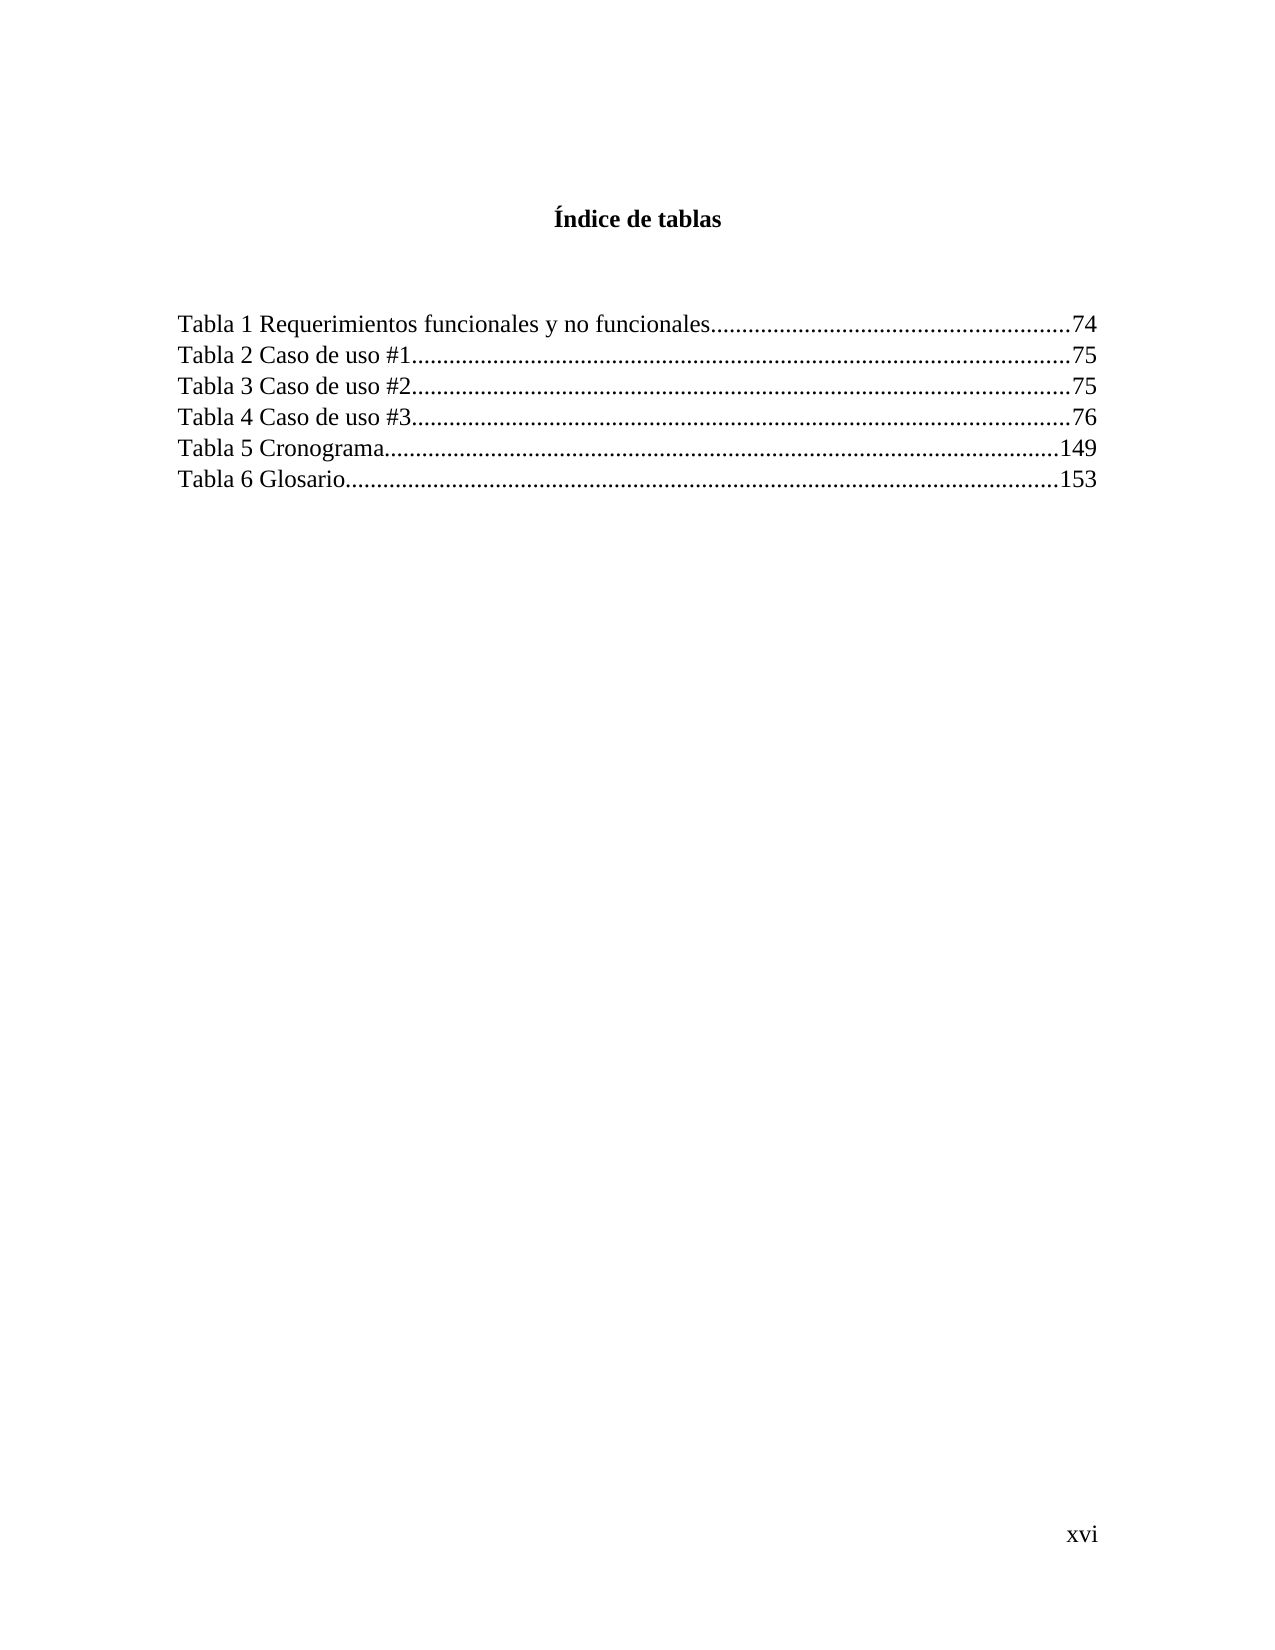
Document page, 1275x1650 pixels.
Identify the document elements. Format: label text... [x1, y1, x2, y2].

text Tabla 3 Caso de uso #2 75 [177, 371, 1098, 400]
text Tabla 1 Requerimientos funcionales y no funcionales 74 [177, 309, 1098, 338]
text Tabla 4 Caso de uso #3 76 [177, 402, 1098, 431]
subtitle Índice de tablas [177, 204, 1098, 232]
text Tabla 2 Caso de uso #1 75 [177, 340, 1098, 369]
text Tabla 5 Cronograma 149 [177, 433, 1098, 462]
text Tabla 6 Glosario 153 [177, 464, 1098, 493]
